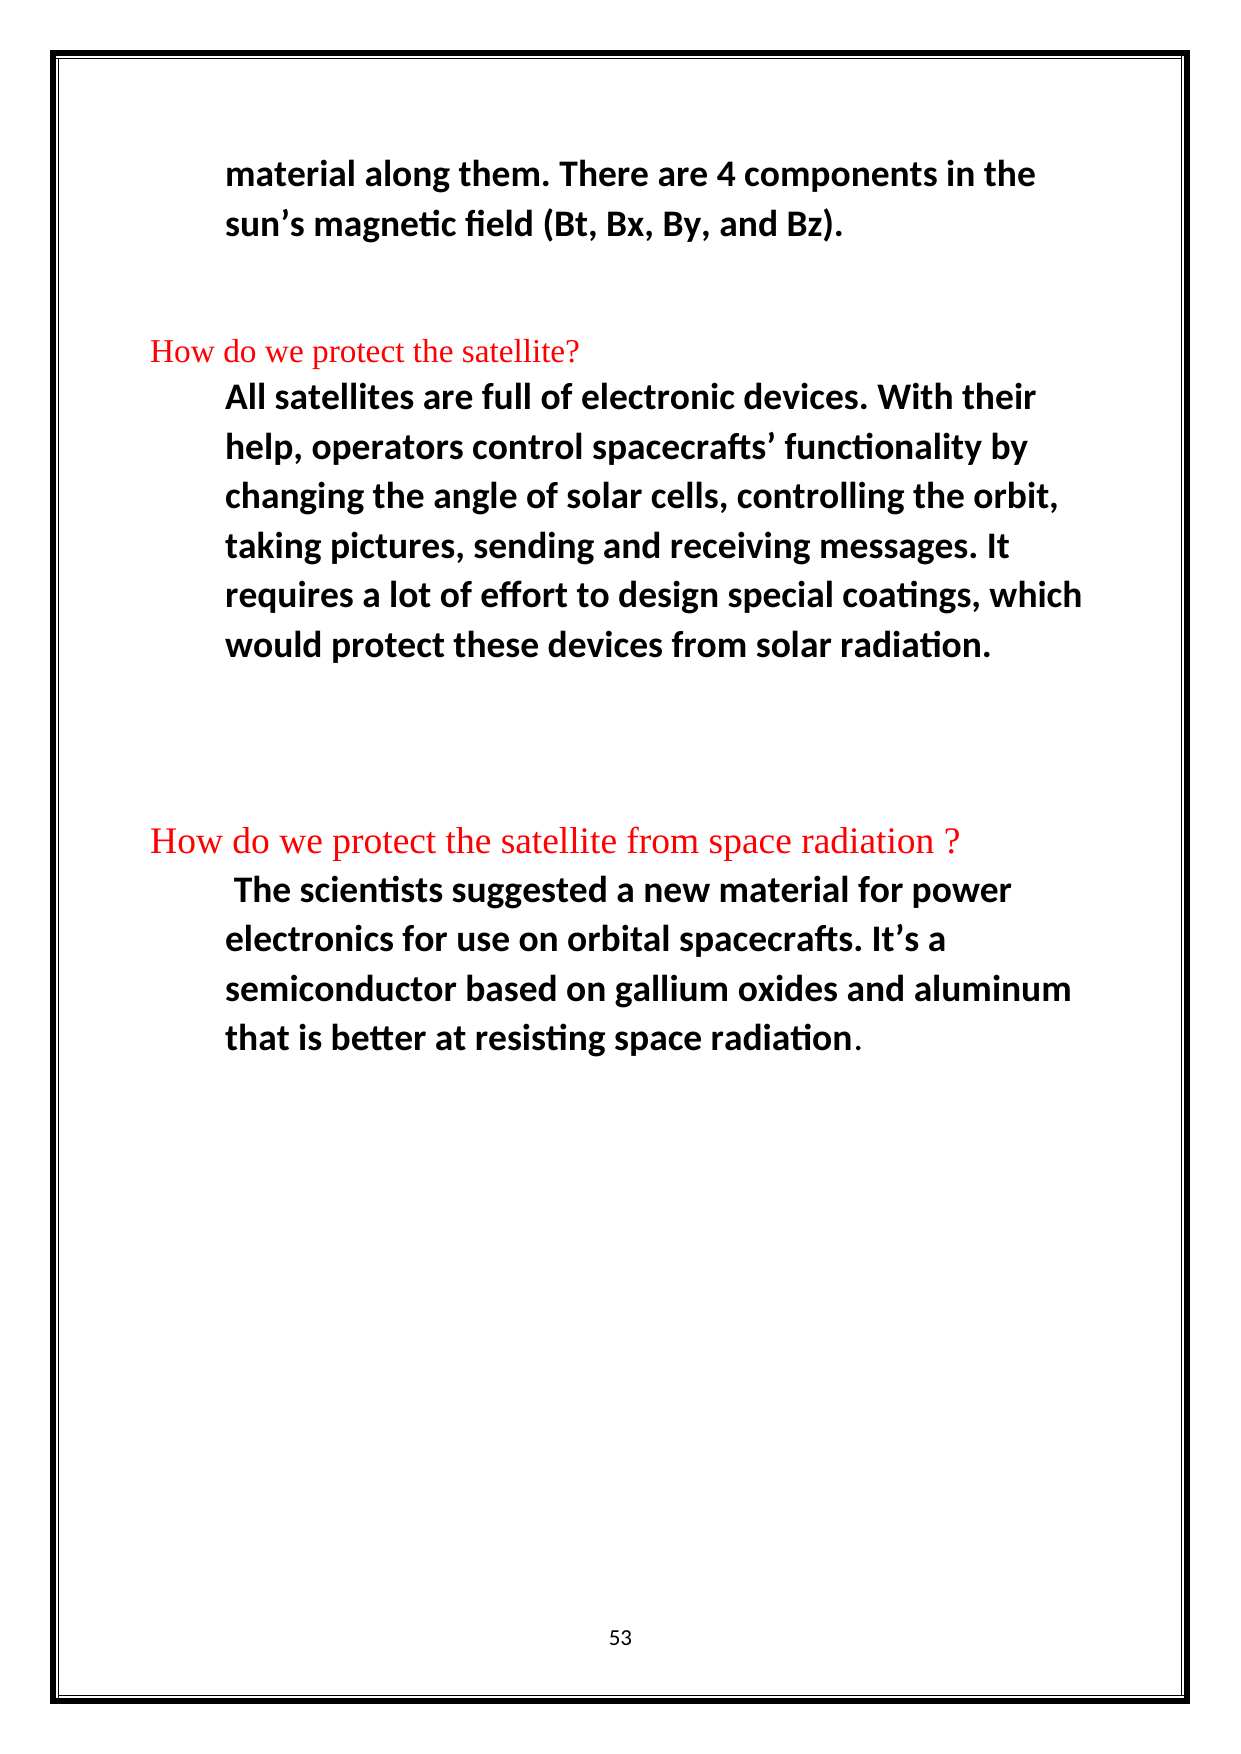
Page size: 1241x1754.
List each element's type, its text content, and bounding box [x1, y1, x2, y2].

text The scientists suggested a new material for power electronics for use on orbital spacecrafts. It’s a semiconductor based on gallium oxides and aluminum that is better at resisting space radiation. [225, 866, 1090, 1060]
text All satellites are full of electronic devices. With their help, operators control spacecrafts’ functionality by changing the angle of solar cells, controlling the orbit, taking pictures, sending and receiving messages. It requires a lot of effort to design special coatings, which would protect these devices from solar radiation. [225, 373, 1090, 666]
subtitle How do we protect the satellite? [150, 332, 1090, 370]
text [225, 150, 1090, 245]
subtitle How do we protect the satellite from space radiation ? [150, 819, 1090, 862]
